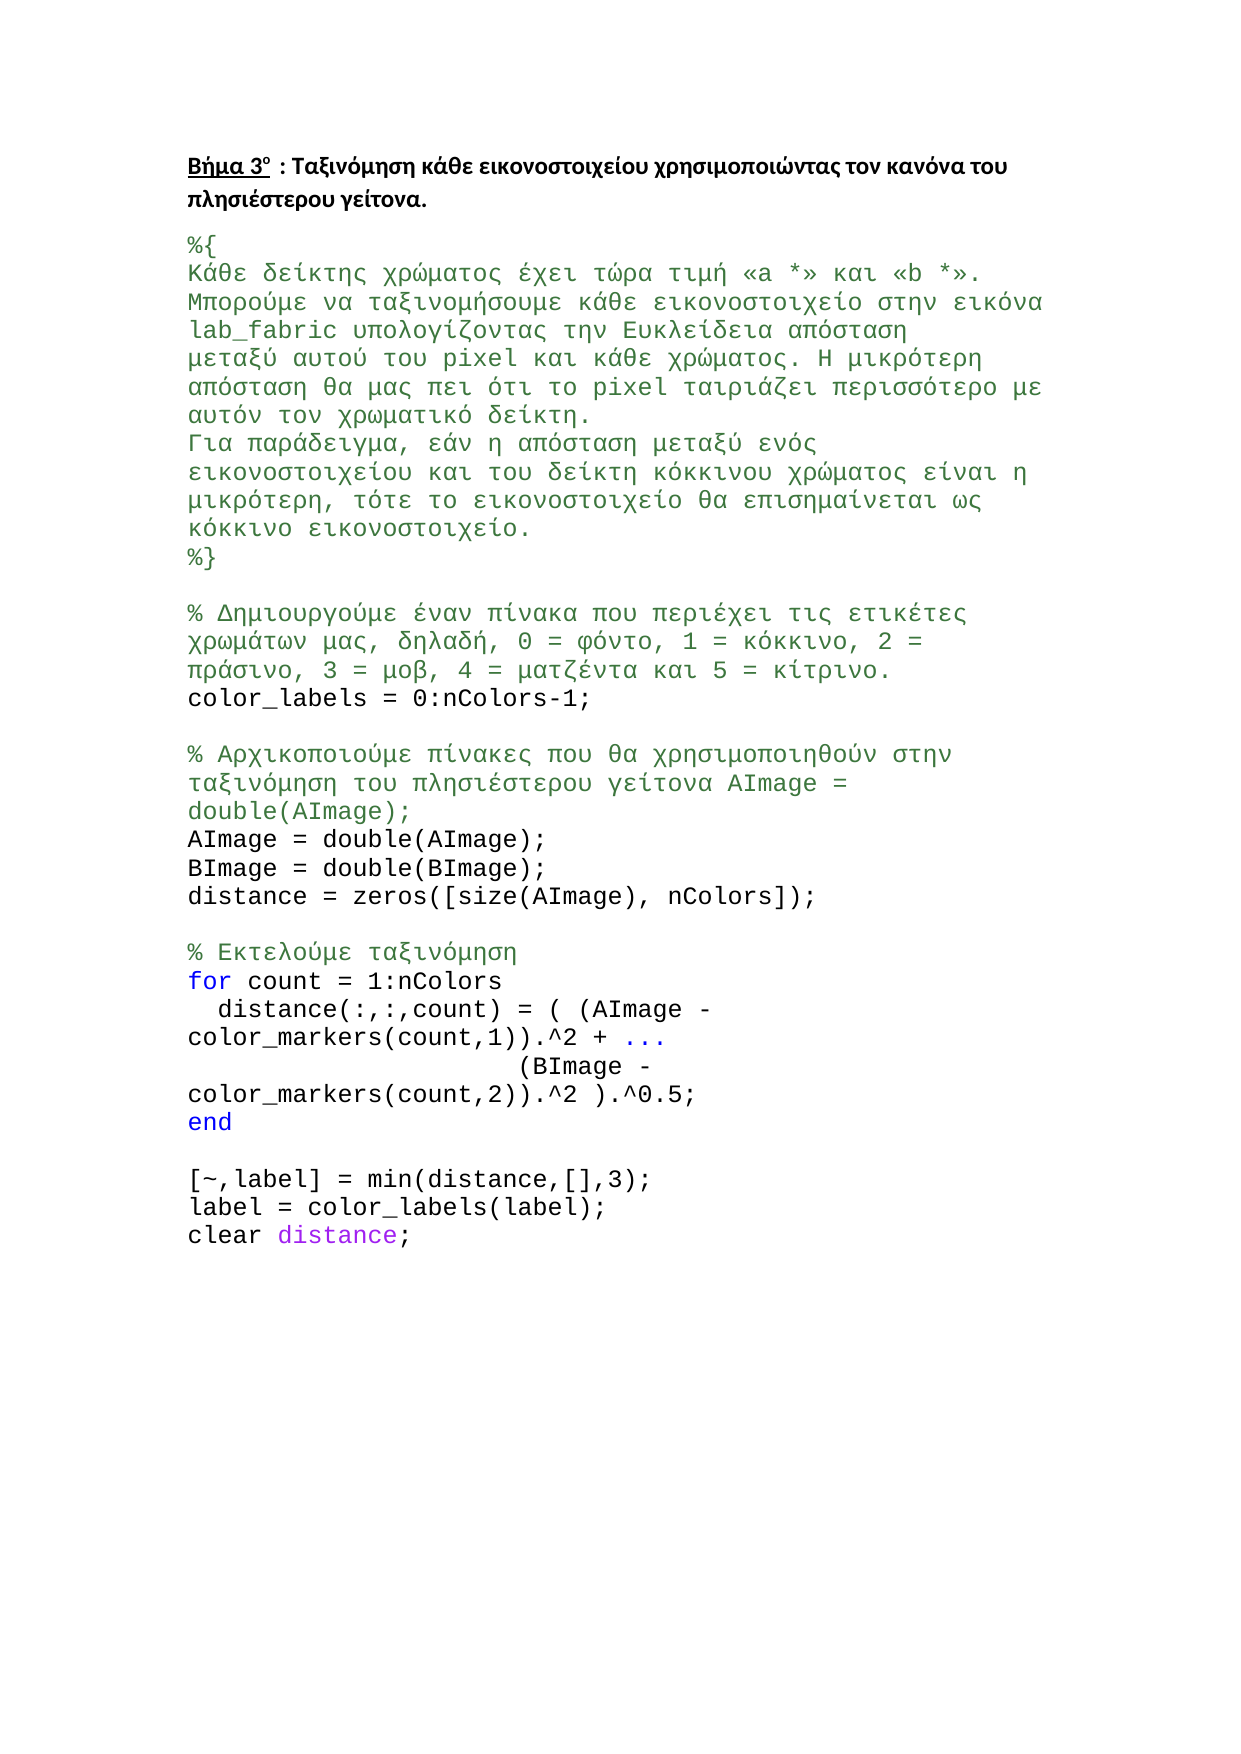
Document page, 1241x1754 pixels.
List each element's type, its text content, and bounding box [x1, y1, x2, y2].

text [~,label] = min(distance,[],3); [187, 1166, 1053, 1194]
text % Δημιουργούμε έναν πίνακα που περιέχει τις ετικέτες χρωμάτων μας, δηλαδή, 0 = φόντο, 1 = κόκκινο, 2 = πράσινο, 3 = μοβ, 4 = ματζέντα και 5 = κίτρινο. [187, 601, 1053, 686]
text % Αρχικοποιούμε πίνακες που θα χρησιμοποιηθούν στην ταξινόμηση του πλησιέστερου γείτονα AImage = double(AImage); [187, 742, 1053, 827]
text (BImage - color_markers(count,2)).^2 ).^0.5; [187, 1053, 1053, 1110]
text Κάθε δείκτης χρώματος έχει τώρα τιμή «a *» και «b *». Μπορούμε να ταξινομήσουμε κάθε εικονοστοιχείο στην εικόνα lab_fabric υπολογίζοντας την Ευκλείδεια απόσταση [187, 261, 1053, 346]
text end [187, 1110, 1053, 1138]
text distance = zeros([size(AImage), nColors]); [187, 883, 1053, 912]
text Βήμα 3ο : Ταξινόμηση κάθε εικονοστοιχείου χρησιμοποιώντας τον κανόνα του πλησιέστερου γείτονα. [187, 150, 1053, 213]
text %{ [187, 232, 1053, 261]
text color_labels = 0:nColors-1; [187, 686, 1053, 714]
text BImage = double(BImage); [187, 855, 1053, 883]
text distance(:,:,count) = ( (AImage - color_markers(count,1)).^2 + ... [187, 997, 1053, 1053]
text μεταξύ αυτού του pixel και κάθε χρώματος. Η μικρότερη απόσταση θα μας πει ότι το pixel ταιριάζει περισσότερο με αυτόν τον χρωματικό δείκτη. [187, 346, 1053, 431]
text %} [187, 544, 1053, 572]
text label = color_labels(label); [187, 1194, 1053, 1223]
text for count = 1:nColors [187, 968, 1053, 997]
text Για παράδειγμα, εάν η απόσταση μεταξύ ενός εικονοστοιχείου και του δείκτη κόκκινου χρώματος είναι η μικρότερη, τότε το εικονοστοιχείο θα επισημαίνεται ως κόκκινο εικονοστοιχείο. [187, 431, 1053, 544]
text % Εκτελούμε ταξινόμηση [187, 940, 1053, 968]
text clear distance; [187, 1223, 1053, 1251]
text AImage = double(AImage); [187, 827, 1053, 855]
